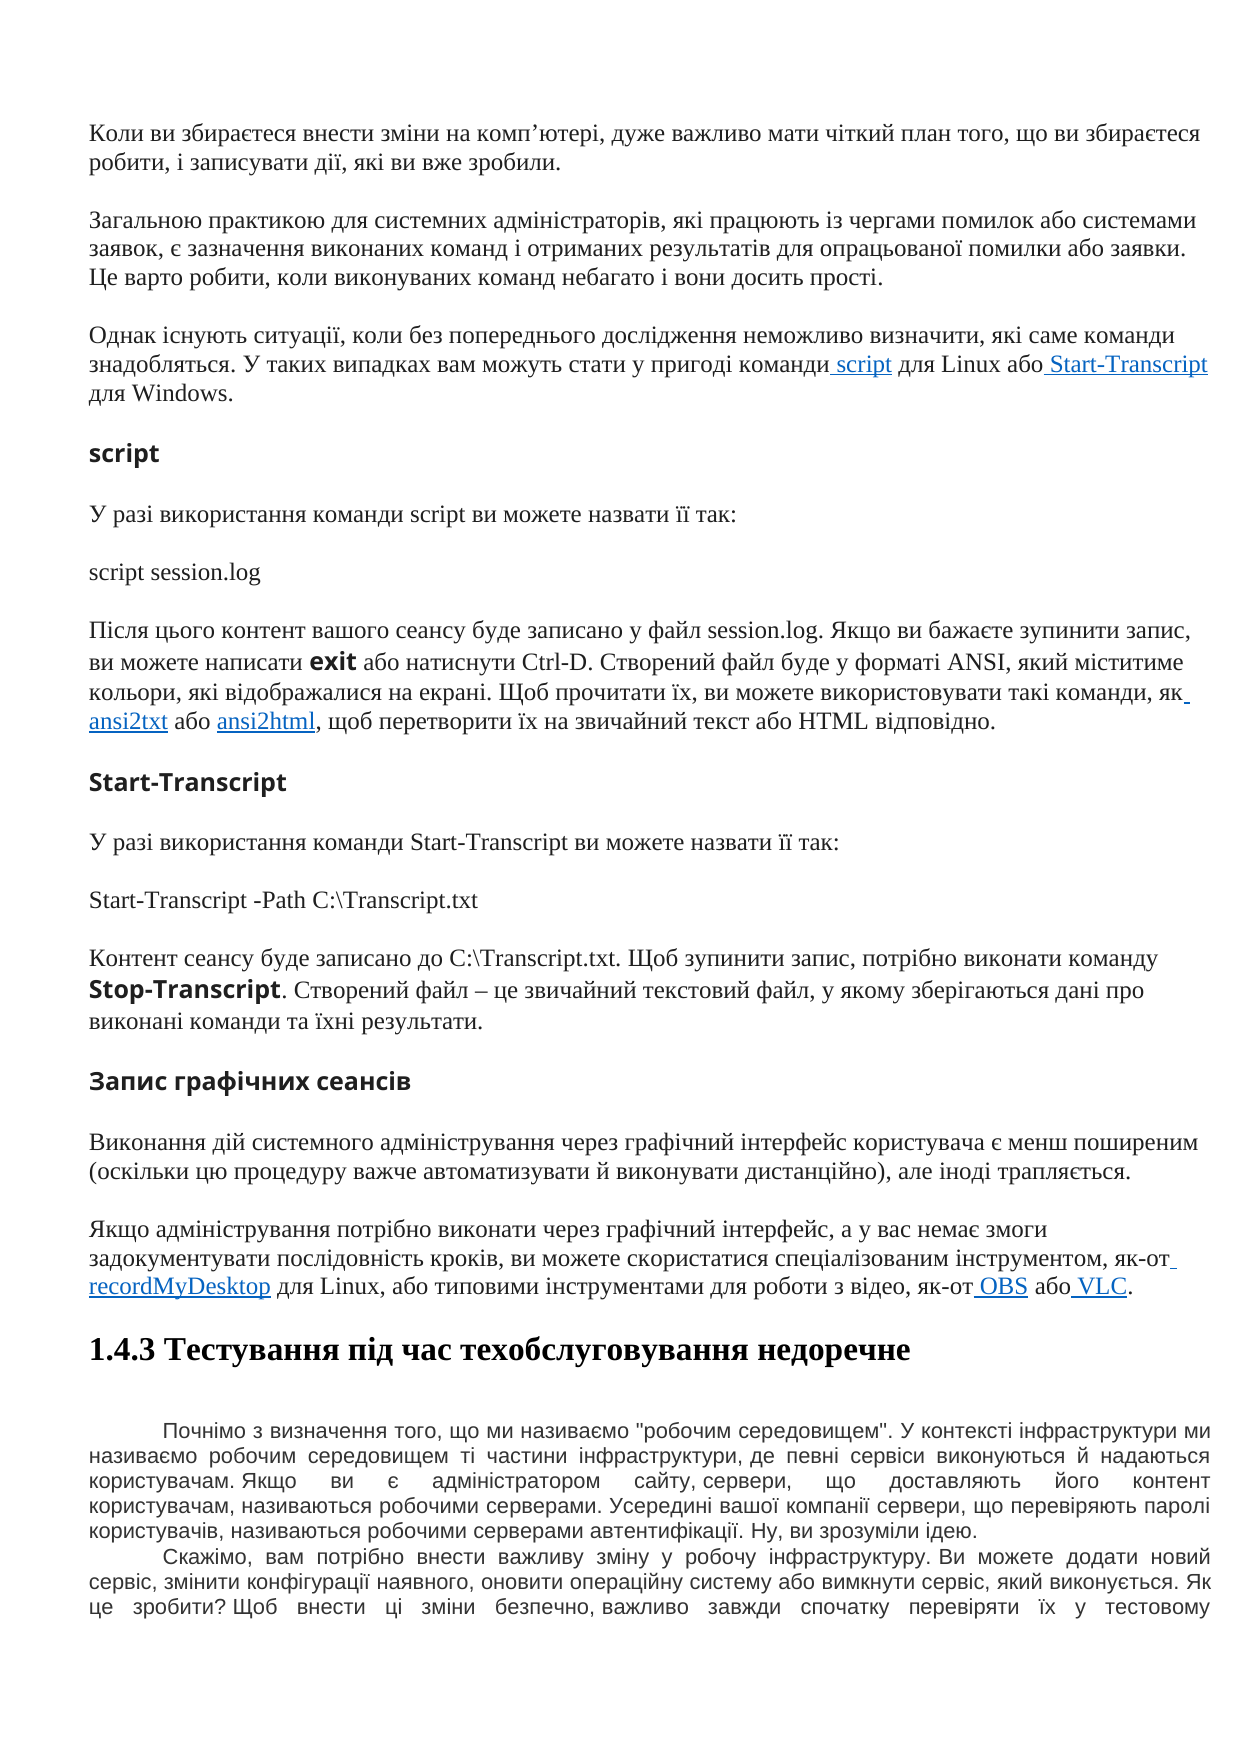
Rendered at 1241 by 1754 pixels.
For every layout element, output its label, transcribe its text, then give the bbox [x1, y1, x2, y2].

text У разі використання команди Start-Transcript ви можете назвати її так: [89, 827, 1211, 856]
text Виконання дій системного адміністрування через графічний інтерфейс користувача є менш поширеним (оскільки цю процедуру важче автоматизувати й виконувати дистанційно), але іноді трапляється. [89, 1127, 1211, 1185]
text Якщо адміністрування потрібно виконати через графічний інтерфейс, а у вас немає змоги задокументувати послідовність кроків, ви можете скористатися спеціалізованим інструментом, як-от recordMyDesktop для Linux, або типовими інструментами для роботи з відео, як-от OBS або VLC. [89, 1214, 1211, 1300]
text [89, 1543, 1211, 1619]
text Однак існують ситуації, коли без попереднього дослідження неможливо визначити, які саме команди знадобляться. У таких випадках вам можуть стати у пригоді команди script для Linux або Start-Transcript для Windows. [89, 320, 1211, 406]
text У разі використання команди script ви можете назвати її так: [89, 499, 1211, 528]
text Запис графічних сеансів [89, 1064, 1211, 1098]
text script [89, 436, 1211, 470]
text Коли ви збираєтеся внести зміни на комп’ютері, дуже важливо мати чіткий план того, що ви збираєтеся робити, і записувати дії, які ви вже зробили. [89, 118, 1211, 176]
text script session.log [89, 557, 1211, 586]
text Після цього контент вашого сеансу буде записано у файл session.log. Якщо ви бажаєте зупинити запис, ви можете написати exit або натиснути Ctrl-D. Створений файл буде у форматі ANSI, який міститиме кольори, які відображалися на екрані. Щоб прочитати їх, ви можете використовувати такі команди, як ansi2txt або ansi2html, щоб перетворити їх на звичайний текст або HTML відповідно. [89, 615, 1211, 735]
text Почнімо з визначення того, що ми називаємо "робочим середовищем". У контексті інфраструктури ми називаємо робочим середовищем ті частини інфраструктури, де певні сервіси виконуються й надаються користувачам. Якщо ви є адміністратором сайту, сервери, що доставляють його контент користувачам, називаються робочими серверами. Усередині вашої компанії сервери, що перевіряють паролі користувачів, називаються робочими серверами автентифікації. Ну, ви зрозуміли ідею. [89, 1417, 1211, 1543]
text Start-Transcript [89, 764, 1211, 798]
text Загальною практикою для системних адміністраторів, які працюють із чергами помилок або системами заявок, є зазначення виконаних команд і отриманих результатів для опрацьованої помилки або заявки. Це варто робити, коли виконуваних команд небагато і вони досить прості. [89, 205, 1211, 291]
subtitle Тестування під час техобслуговування недоречне [89, 1329, 1211, 1368]
text Контент сеансу буде записано до C:\Transcript.txt. Щоб зупинити запис, потрібно виконати команду Stop-Transcript. Створений файл – це звичайний текстовий файл, у якому зберігаються дані про виконані команди та їхні результати. [89, 943, 1211, 1035]
text Start-Transcript -Path C:\Transcript.txt [89, 885, 1211, 914]
